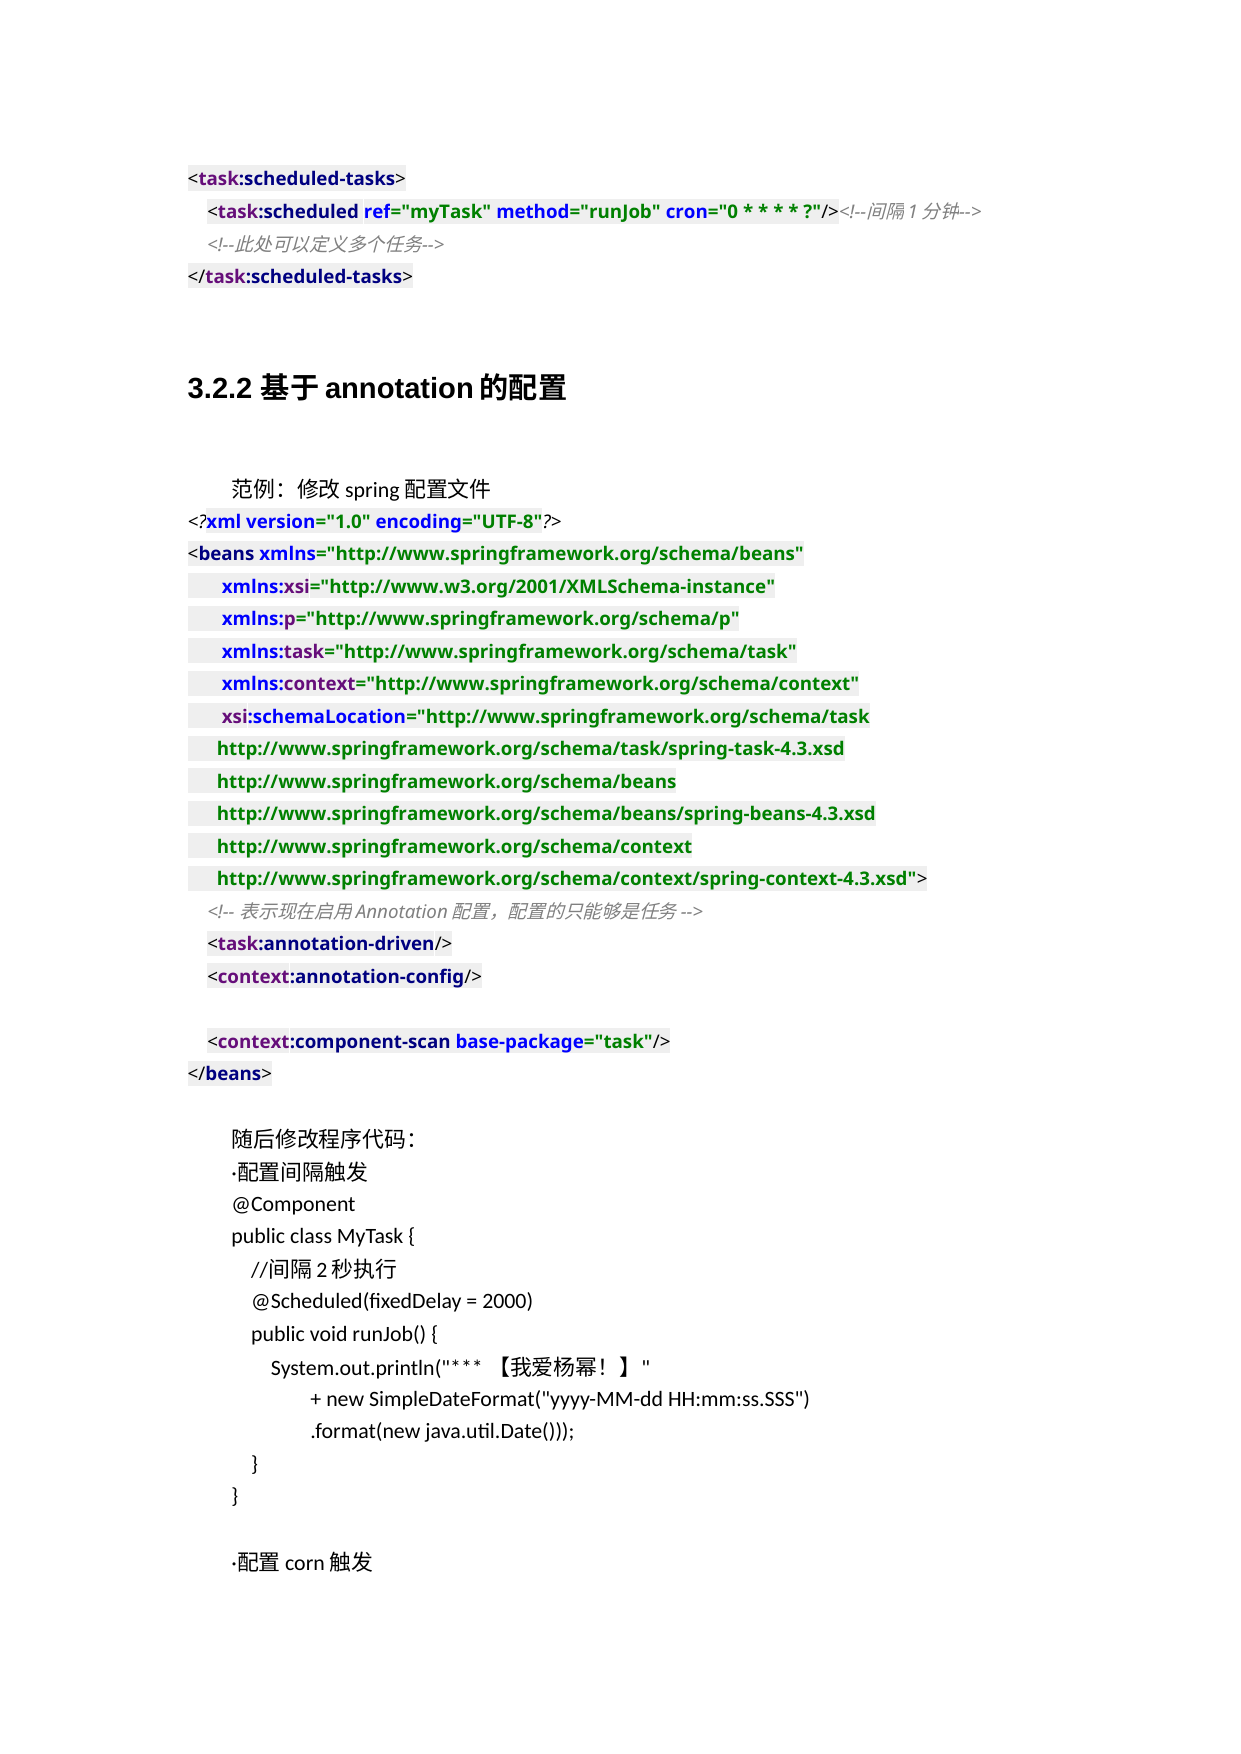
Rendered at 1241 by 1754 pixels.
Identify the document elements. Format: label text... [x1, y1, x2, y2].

text ·配置间隔触发 [187, 1154, 1053, 1187]
text 范例：修改spring配置文件 [187, 472, 1053, 504]
text public void runJob() { [187, 1317, 1053, 1349]
text public class MyTask { [187, 1219, 1053, 1252]
text } [187, 1479, 1053, 1512]
subtitle 3.2.2 基于annotation的配置 [187, 354, 1053, 419]
text } [187, 1447, 1053, 1479]
text <?xml version="1.0" encoding="UTF-8"?> <beans xmlns="http://www.springframework.org/schema/beans" xmlns:xsi="http://www.w3.org/2001/XMLSchema-instance" xmlns:p="http://www.springframework.org/schema/p" xmlns:task="http://www.springframework.org/schema/task" xmlns:context="http://www.springframework.org/schema/context" xsi:schemaLocation="http://www.springframework.org/schema/task http://www.springframework.org/schema/task/spring-task-4.3.xsd http://www.springframework.org/schema/beans http://www.springframework.org/schema/beans/spring-beans-4.3.xsd http://www.springframework.org/schema/context http://www.springframework.org/schema/context/spring-context-4.3.xsd"> <!-- 表示现在启用Annotation配置，配置的只能够是任务 --> <task:annotation-driven/> <context:annotation-config/> <context:component-scan base-package="task"/> </beans> [187, 504, 1053, 1089]
text //间隔2秒执行 [187, 1252, 1053, 1284]
text System.out.println("*** 【我爱杨幂！】" [187, 1349, 1053, 1382]
text @Scheduled(fixedDelay = 2000) [187, 1284, 1053, 1317]
text @Component [187, 1187, 1053, 1219]
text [187, 1382, 1053, 1414]
text .format(new java.util.Date())); [187, 1414, 1053, 1447]
text 随后修改程序代码： [187, 1122, 1053, 1154]
text ·配置corn触发 [187, 1544, 1053, 1577]
text <task:scheduled-tasks> <task:scheduled ref="myTask" method="runJob" cron="0 * * * * ?"/><!--间隔1分钟--> <!--此处可以定义多个任务--> </task:scheduled-tasks> [187, 162, 1053, 292]
